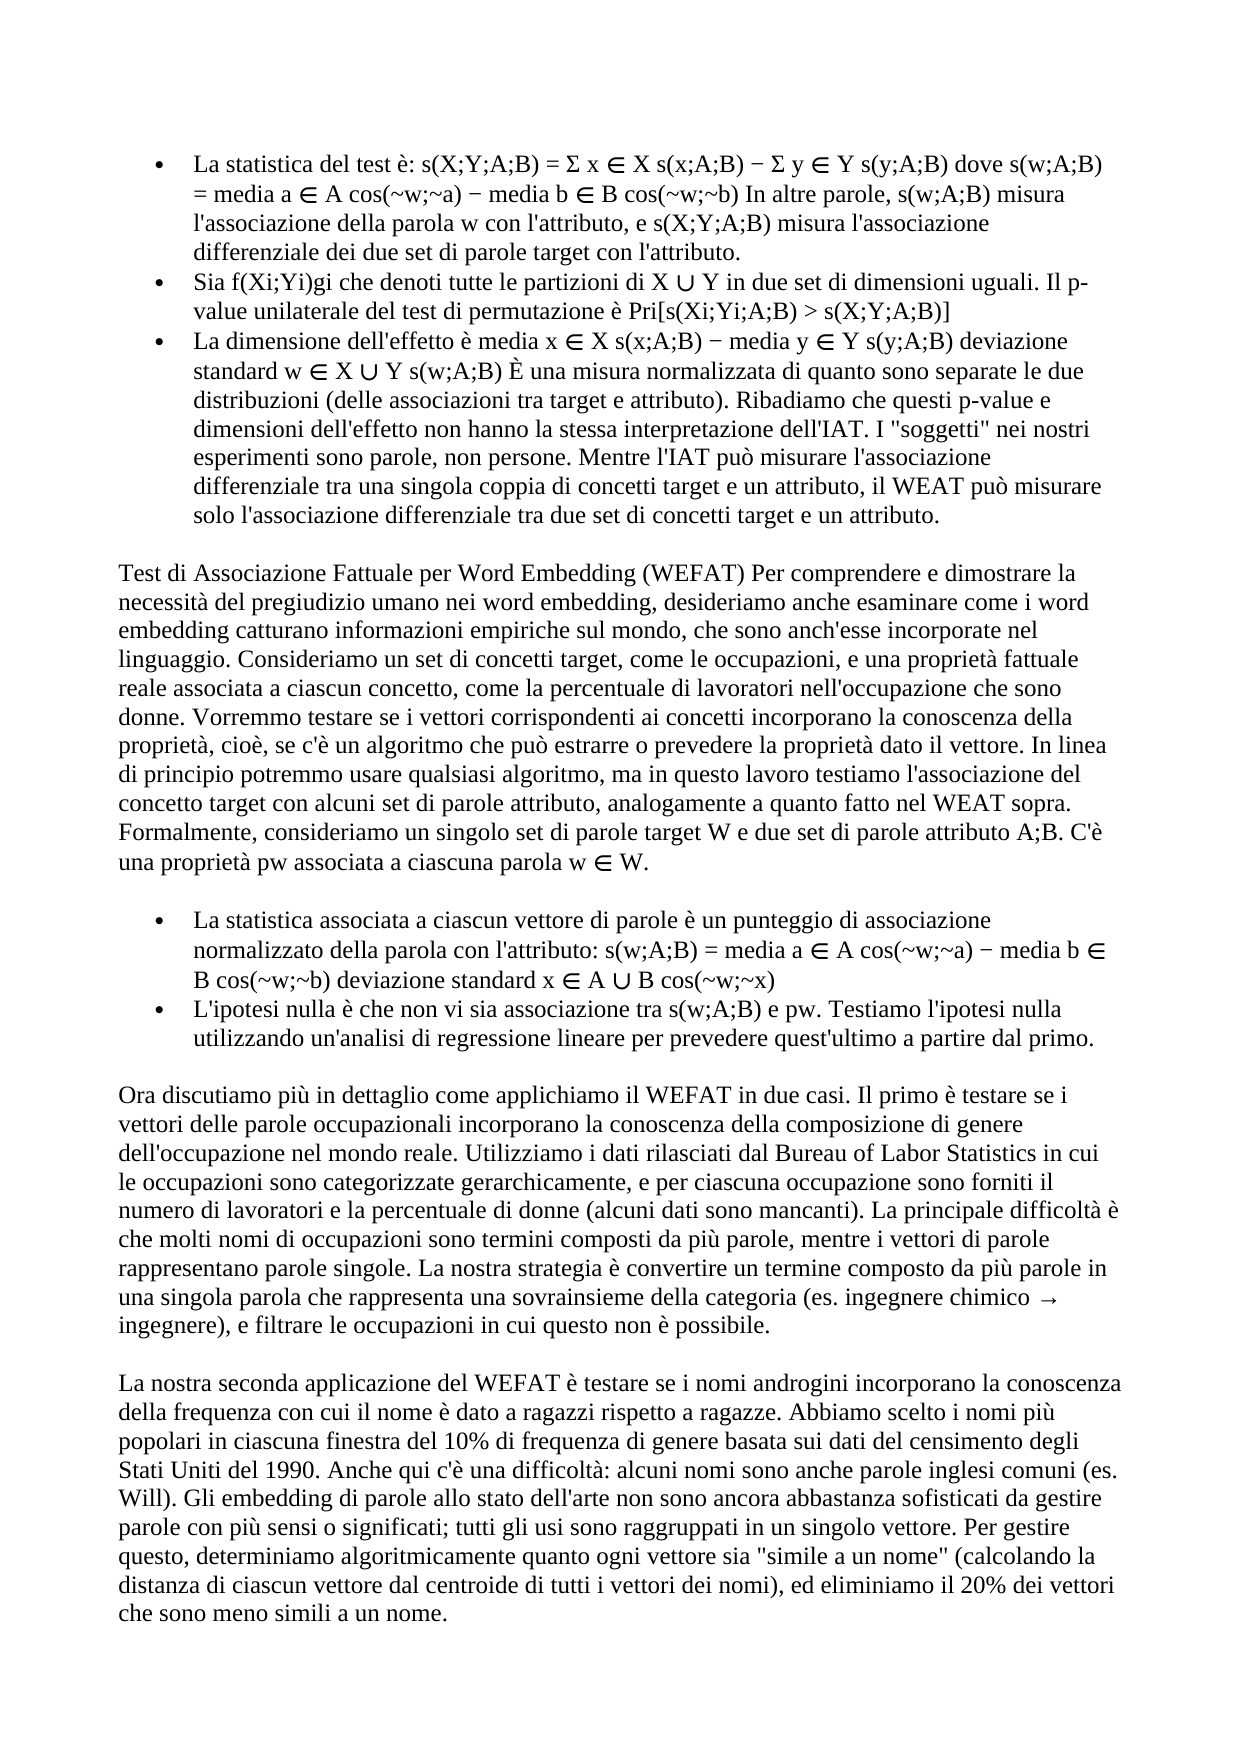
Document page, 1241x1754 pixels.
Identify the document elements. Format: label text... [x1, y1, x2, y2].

list La statistica del test è: s(X;Y;A;B) = Σ x ∈ X s(x;A;B) − Σ y ∈ Y s(y;A;B) dove s(w;A;B) = media a ∈ A cos(~w;~a) − media b ∈ B cos(~w;~b) In altre parole, s(w;A;B) misura l'associazione della parola w con l'attributo, e s(X;Y;A;B) misura l'associazione differenziale dei due set di parole target con l'attributo. [156, 148, 1122, 266]
text La nostra seconda applicazione del WEFAT è testare se i nomi androgini incorporano la conoscenza della frequenza con cui il nome è dato a ragazzi rispetto a ragazze. Abbiamo scelto i nomi più popolari in ciascuna finestra del 10% di frequenza di genere basata sui dati del censimento degli Stati Uniti del 1990. Anche qui c'è una difficoltà: alcuni nomi sono anche parole inglesi comuni (es. Will). Gli embedding di parole allo stato dell'arte non sono ancora abbastanza sofisticati da gestire parole con più sensi o significati; tutti gli usi sono raggruppati in un singolo vettore. Per gestire questo, determiniamo algoritmicamente quanto ogni vettore sia "simile a un nome" (calcolando la distanza di ciascun vettore dal centroide di tutti i vettori dei nomi), ed eliminiamo il 20% dei vettori che sono meno simili a un nome. [118, 1368, 1122, 1627]
list La statistica associata a ciascun vettore di parole è un punteggio di associazione normalizzato della parola con l'attributo: s(w;A;B) = media a ∈ A cos(~w;~a) − media b ∈ B cos(~w;~b) deviazione standard x ∈ A ∪ B cos(~w;~x) [156, 905, 1122, 994]
list Sia f(Xi;Yi)gi che denoti tutte le partizioni di X ∪ Y in due set di dimensioni uguali. Il p-value unilaterale del test di permutazione è Pri[s(Xi;Yi;A;B) > s(X;Y;A;B)] [156, 266, 1122, 324]
list L'ipotesi nulla è che non vi sia associazione tra s(w;A;B) e pw. Testiamo l'ipotesi nulla utilizzando un'analisi di regressione lineare per prevedere quest'ultimo a partire dal primo. [156, 994, 1122, 1051]
list La dimensione dell'effetto è media x ∈ X s(x;A;B) − media y ∈ Y s(y;A;B) deviazione standard w ∈ X ∪ Y s(w;A;B) È una misura normalizzata di quanto sono separate le due distribuzioni (delle associazioni tra target e attributo). Ribadiamo che questi p-value e dimensioni dell'effetto non hanno la stessa interpretazione dell'IAT. I "soggetti" nei nostri esperimenti sono parole, non persone. Mentre l'IAT può misurare l'associazione differenziale tra una singola coppia di concetti target e un attributo, il WEAT può misurare solo l'associazione differenziale tra due set di concetti target e un attributo. [156, 324, 1122, 529]
text Ora discutiamo più in dettaglio come applichiamo il WEFAT in due casi. Il primo è testare se i vettori delle parole occupazionali incorporano la conoscenza della composizione di genere dell'occupazione nel mondo reale. Utilizziamo i dati rilasciati dal Bureau of Labor Statistics in cui le occupazioni sono categorizzate gerarchicamente, e per ciascuna occupazione sono forniti il numero di lavoratori e la percentuale di donne (alcuni dati sono mancanti). La principale difficoltà è che molti nomi di occupazioni sono termini composti da più parole, mentre i vettori di parole rappresentano parole singole. La nostra strategia è convertire un termine composto da più parole in una singola parola che rappresenta una sovrainsieme della categoria (es. ingegnere chimico → ingegnere), e filtrare le occupazioni in cui questo non è possibile. [118, 1081, 1122, 1339]
text Test di Associazione Fattuale per Word Embedding (WEFAT) Per comprendere e dimostrare la necessità del pregiudizio umano nei word embedding, desideriamo anche esaminare come i word embedding catturano informazioni empiriche sul mondo, che sono anch'esse incorporate nel linguaggio. Consideriamo un set di concetti target, come le occupazioni, e una proprietà fattuale reale associata a ciascun concetto, come la percentuale di lavoratori nell'occupazione che sono donne. Vorremmo testare se i vettori corrispondenti ai concetti incorporano la conoscenza della proprietà, cioè, se c'è un algoritmo che può estrarre o prevedere la proprietà dato il vettore. In linea di principio potremmo usare qualsiasi algoritmo, ma in questo lavoro testiamo l'associazione del concetto target con alcuni set di parole attributo, analogamente a quanto fatto nel WEAT sopra. Formalmente, consideriamo un singolo set di parole target W e due set di parole attributo A;B. C'è una proprietà pw associata a ciascuna parola w ∈ W. [118, 558, 1122, 876]
